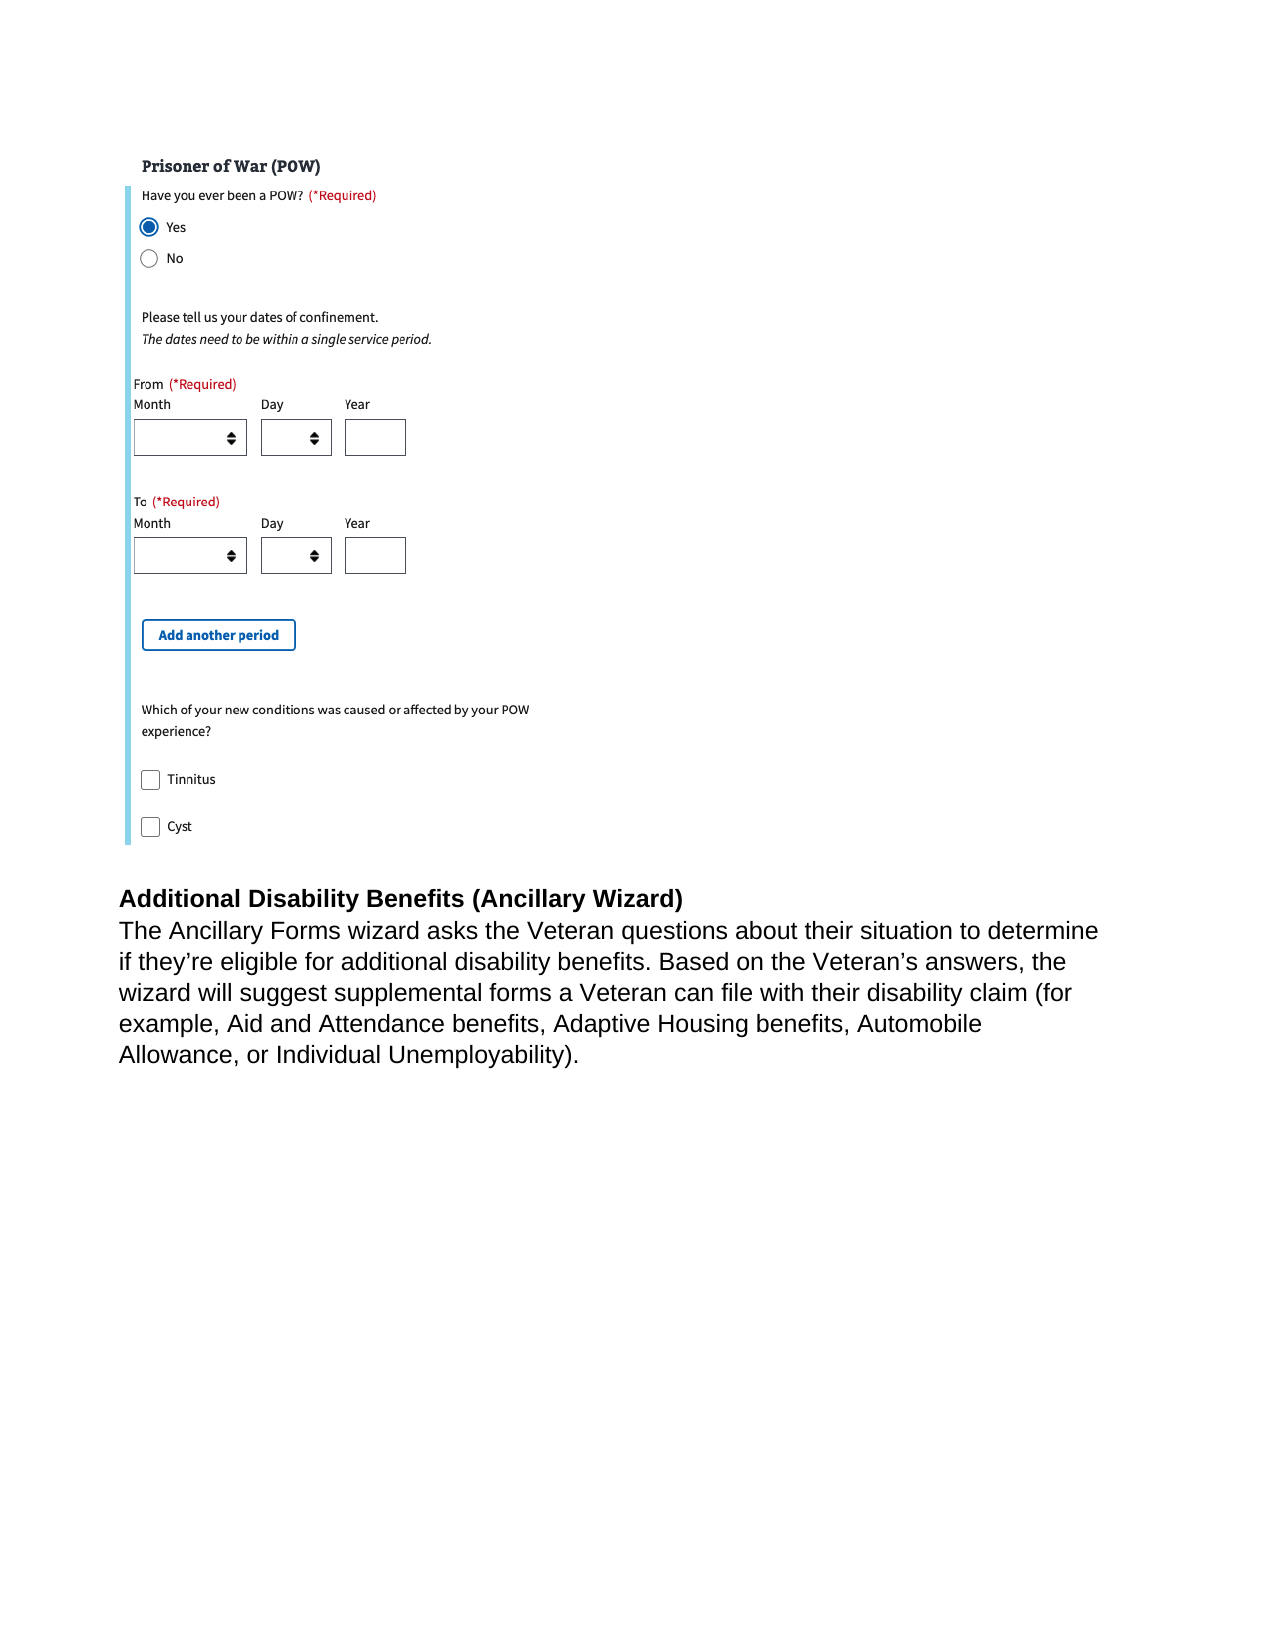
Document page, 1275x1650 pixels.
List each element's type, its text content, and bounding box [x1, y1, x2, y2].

text The Ancillary Forms wizard asks the Veteran questions about their situation to determine if they’re eligible for additional disability benefits. Based on the Veteran’s answers, the wizard will suggest supplemental forms a Veteran can file with their disability claim (for example, Aid and Attendance benefits, Adaptive Housing benefits, Automobile Allowance, or Individual Unemployability). [119, 916, 1103, 1069]
picture [118, 150, 545, 845]
